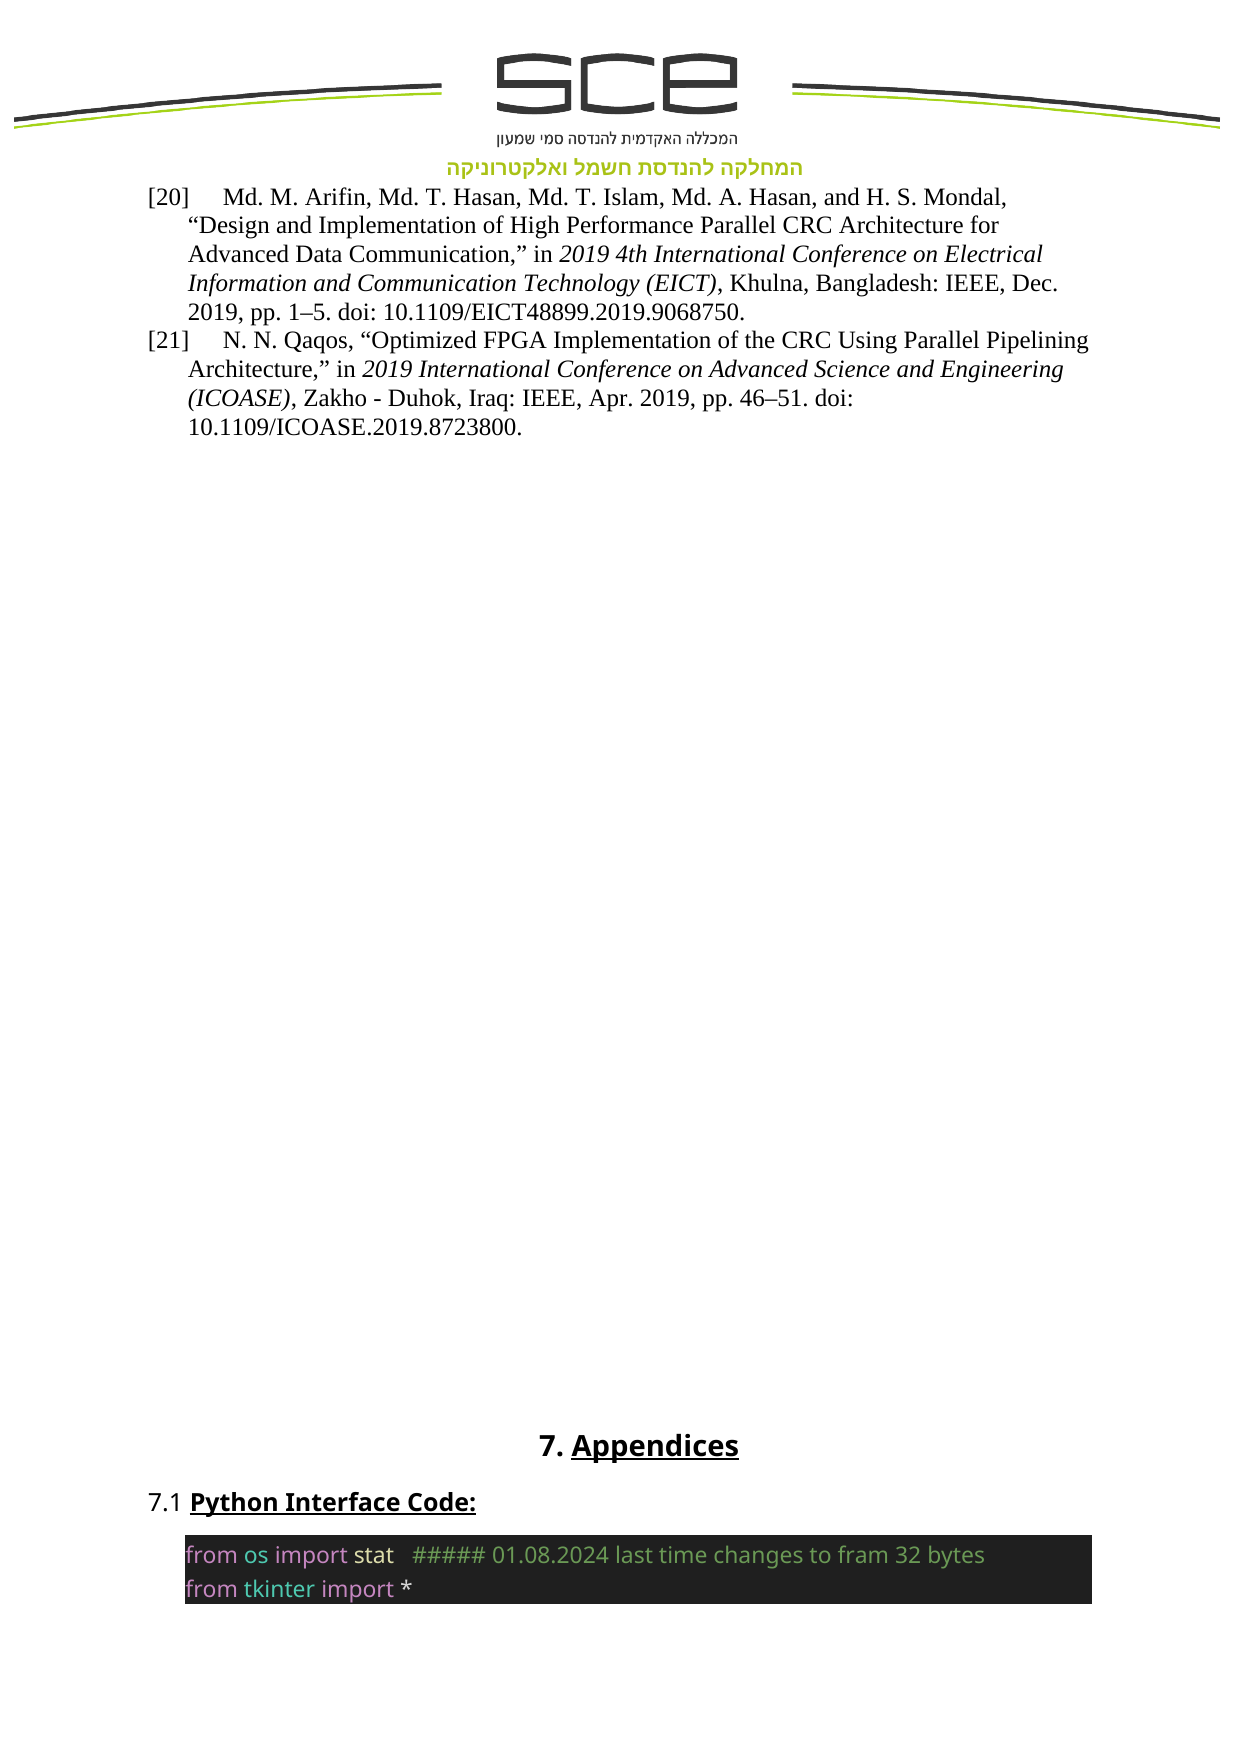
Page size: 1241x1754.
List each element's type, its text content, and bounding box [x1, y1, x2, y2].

picture [14, 0, 1221, 191]
list Appendices [185, 1425, 1092, 1464]
text from os import stat ##### 01.08.2024 last time changes to fram 32 bytes [185, 1535, 1092, 1570]
text [21] N. N. Qaqos, “Optimized FPGA Implementation of the CRC Using Parallel Pipelining Architecture,” in 2019 International Conference on Advanced Science and Engineering (ICOASE), Zakho - Duhok, Iraq: IEEE, Apr. 2019, pp. 46–51. doi: 10.1109/ICOASE.2019.8723800. [148, 326, 1092, 441]
list Python Interface Code: [148, 1484, 1092, 1518]
text from tkinter import * [185, 1570, 1092, 1604]
text [20] Md. M. Arifin, Md. T. Hasan, Md. T. Islam, Md. A. Hasan, and H. S. Mondal, “Design and Implementation of High Performance Parallel CRC Architecture for Advanced Data Communication,” in 2019 4th International Conference on Electrical Information and Communication Technology (EICT), Khulna, Bangladesh: IEEE, Dec. 2019, pp. 1–5. doi: 10.1109/EICT48899.2019.9068750. [148, 182, 1092, 326]
